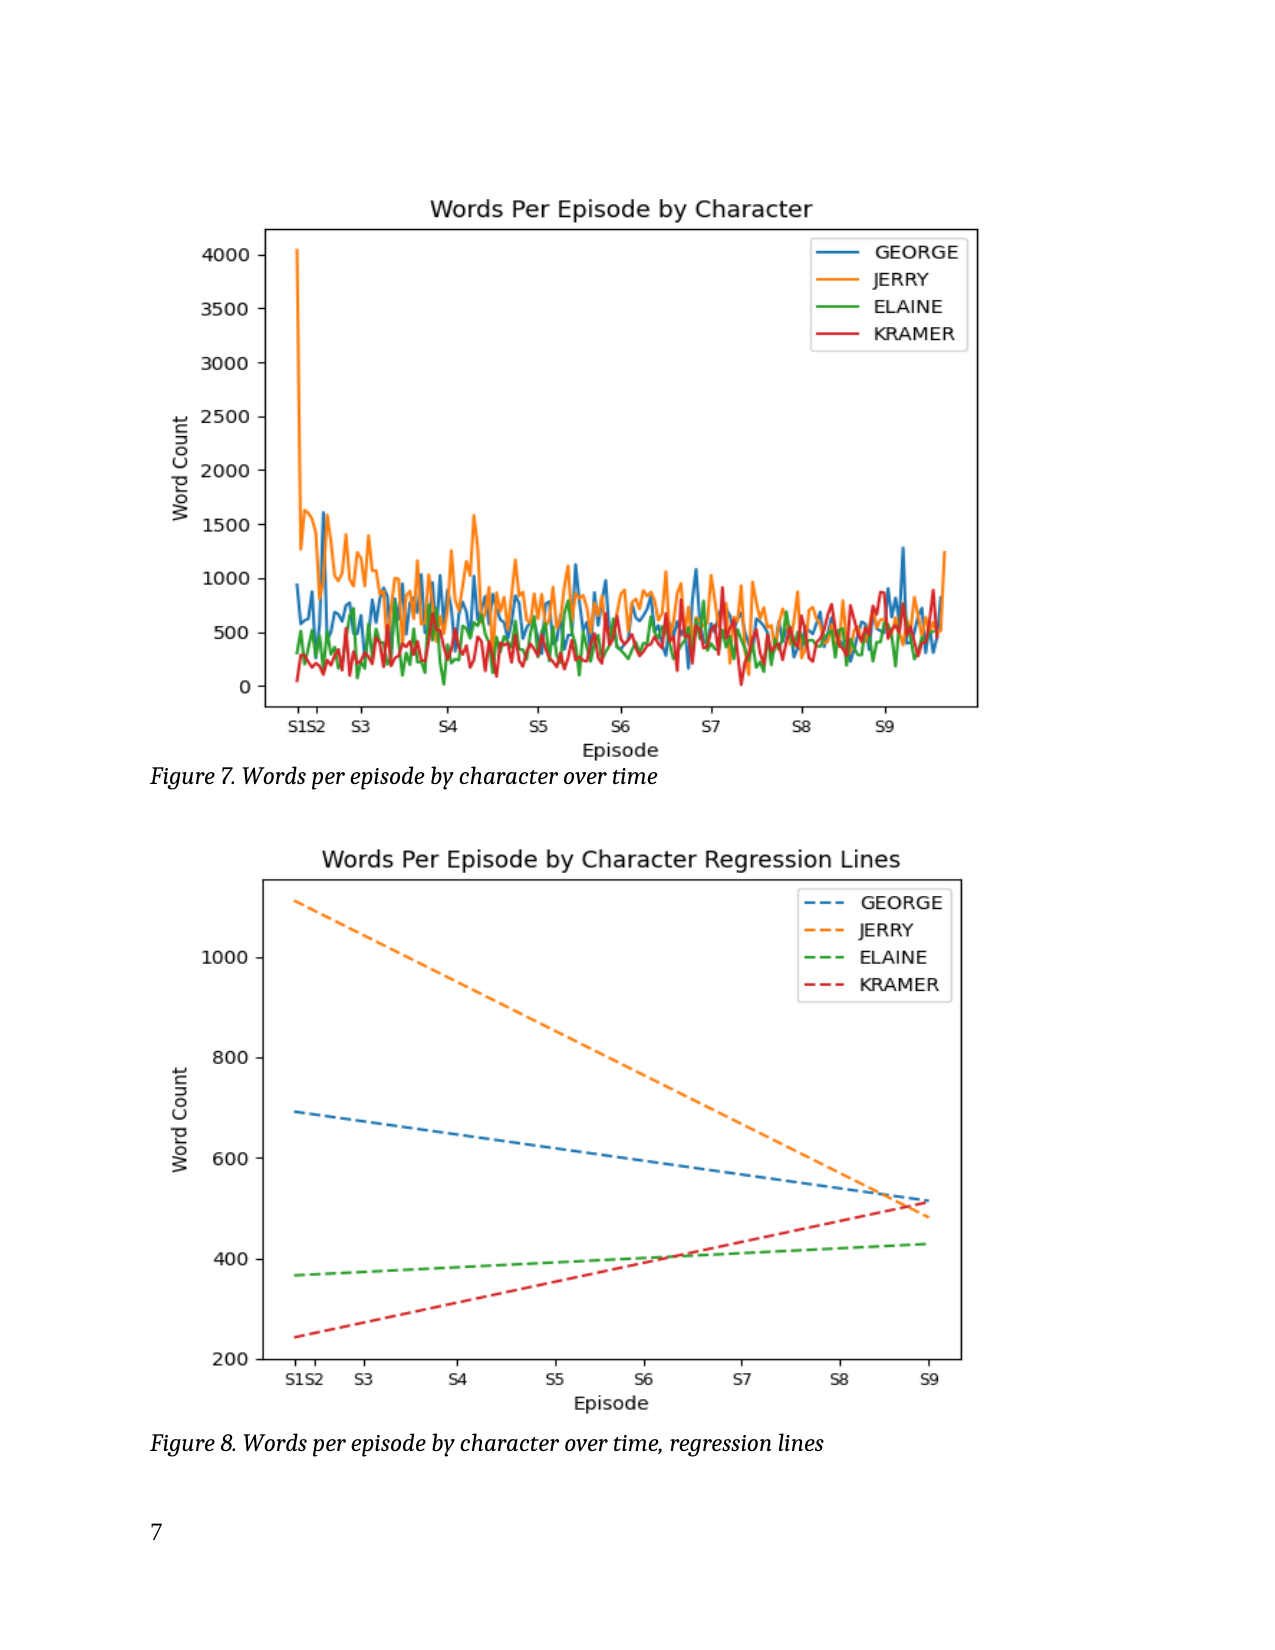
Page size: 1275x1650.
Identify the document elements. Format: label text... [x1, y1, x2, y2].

picture [150, 844, 1050, 1417]
text Figure 8. Words per episode by character over time, regression lines [150, 1429, 1125, 1458]
picture [150, 191, 1069, 763]
